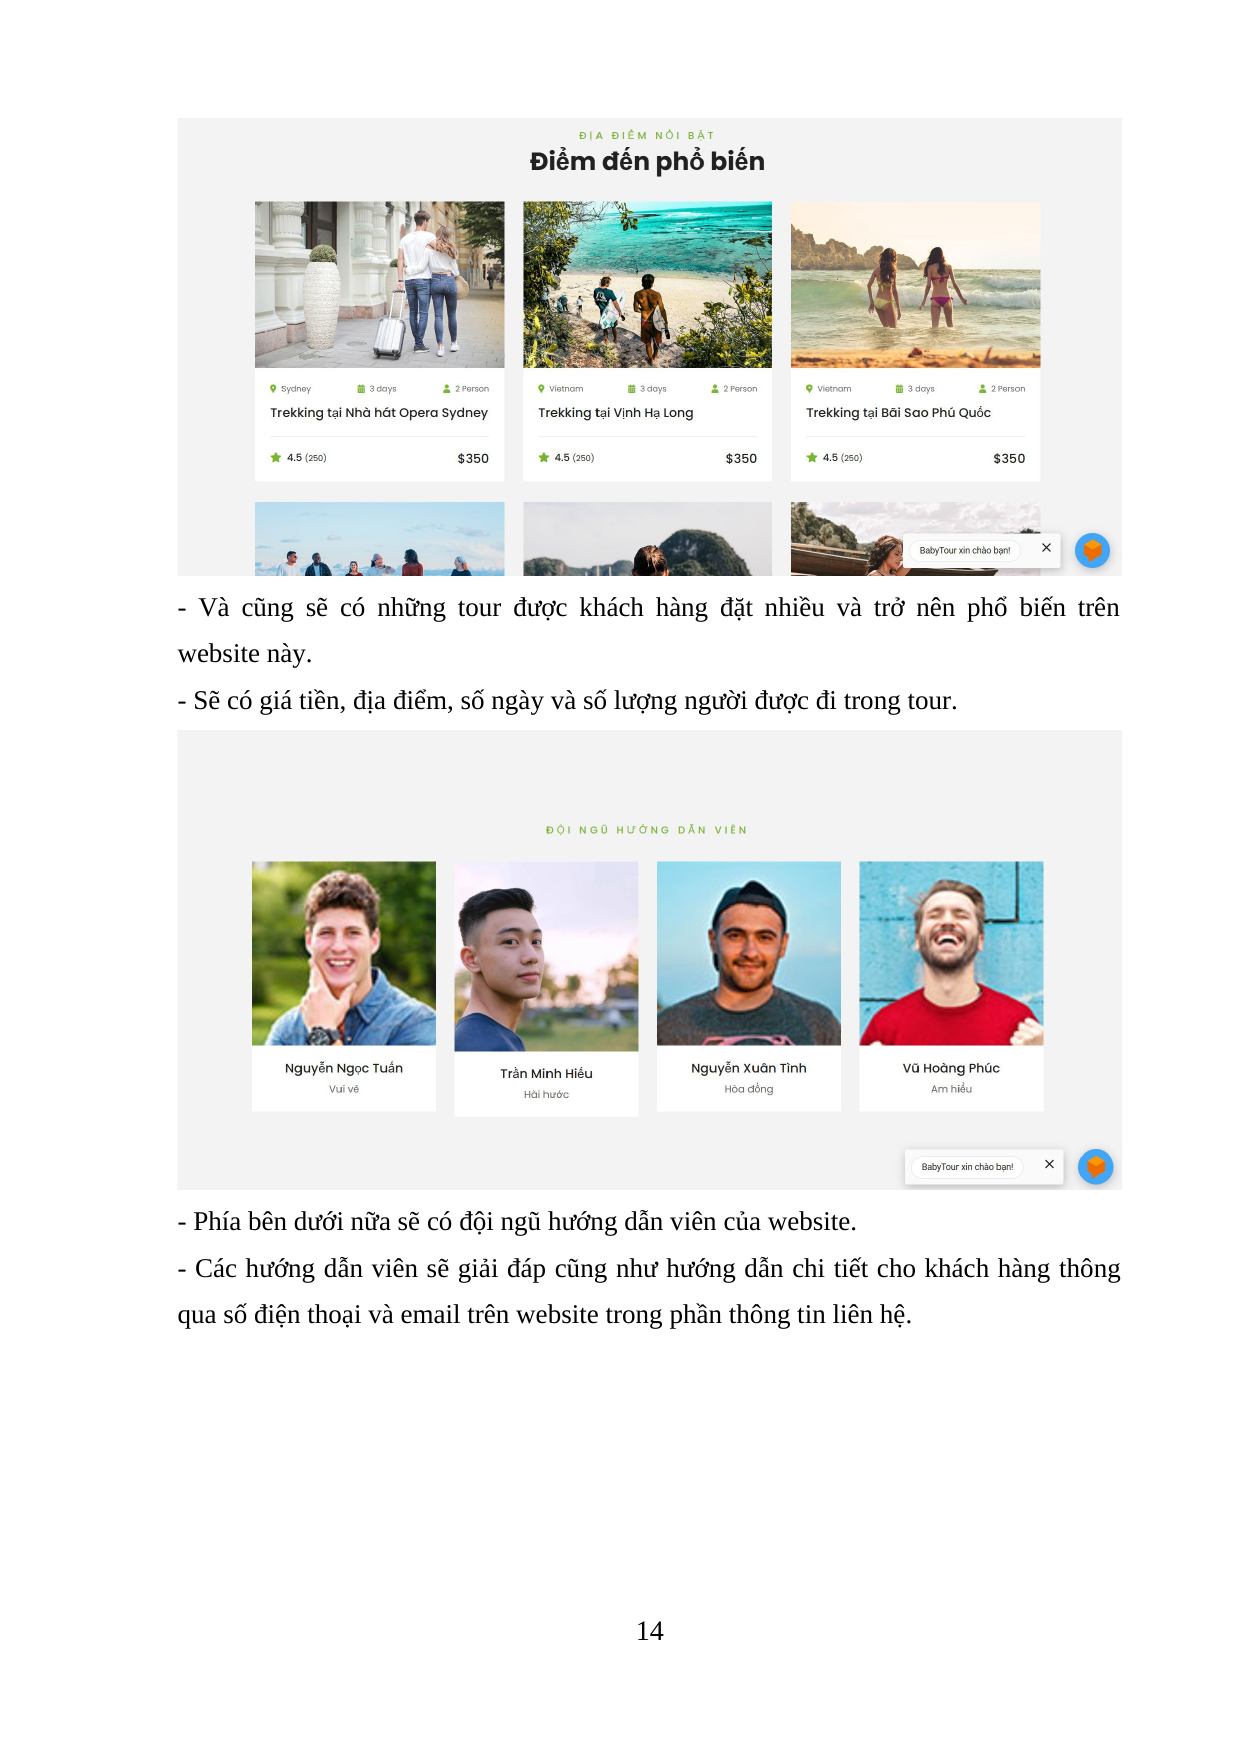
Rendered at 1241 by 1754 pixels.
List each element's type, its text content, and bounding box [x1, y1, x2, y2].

picture [177, 118, 1123, 576]
picture [177, 730, 1123, 1190]
text - Các hướng dẫn viên sẽ giải đáp cũng như hướng dẫn chi tiết cho khách hàng thông qua số điện thoại và email trên website trong phần thông tin liên hệ. [177, 1252, 1122, 1329]
text - Sẽ có giá tiền, địa điểm, số ngày và số lượng người được đi trong tour. [177, 684, 1122, 715]
text - Phía bên dưới nữa sẽ có đội ngũ hướng dẫn viên của website. [177, 1205, 1122, 1236]
text - Và cũng sẽ có những tour được khách hàng đặt nhiều và trở nên phổ biến trên website này. [177, 591, 1122, 669]
